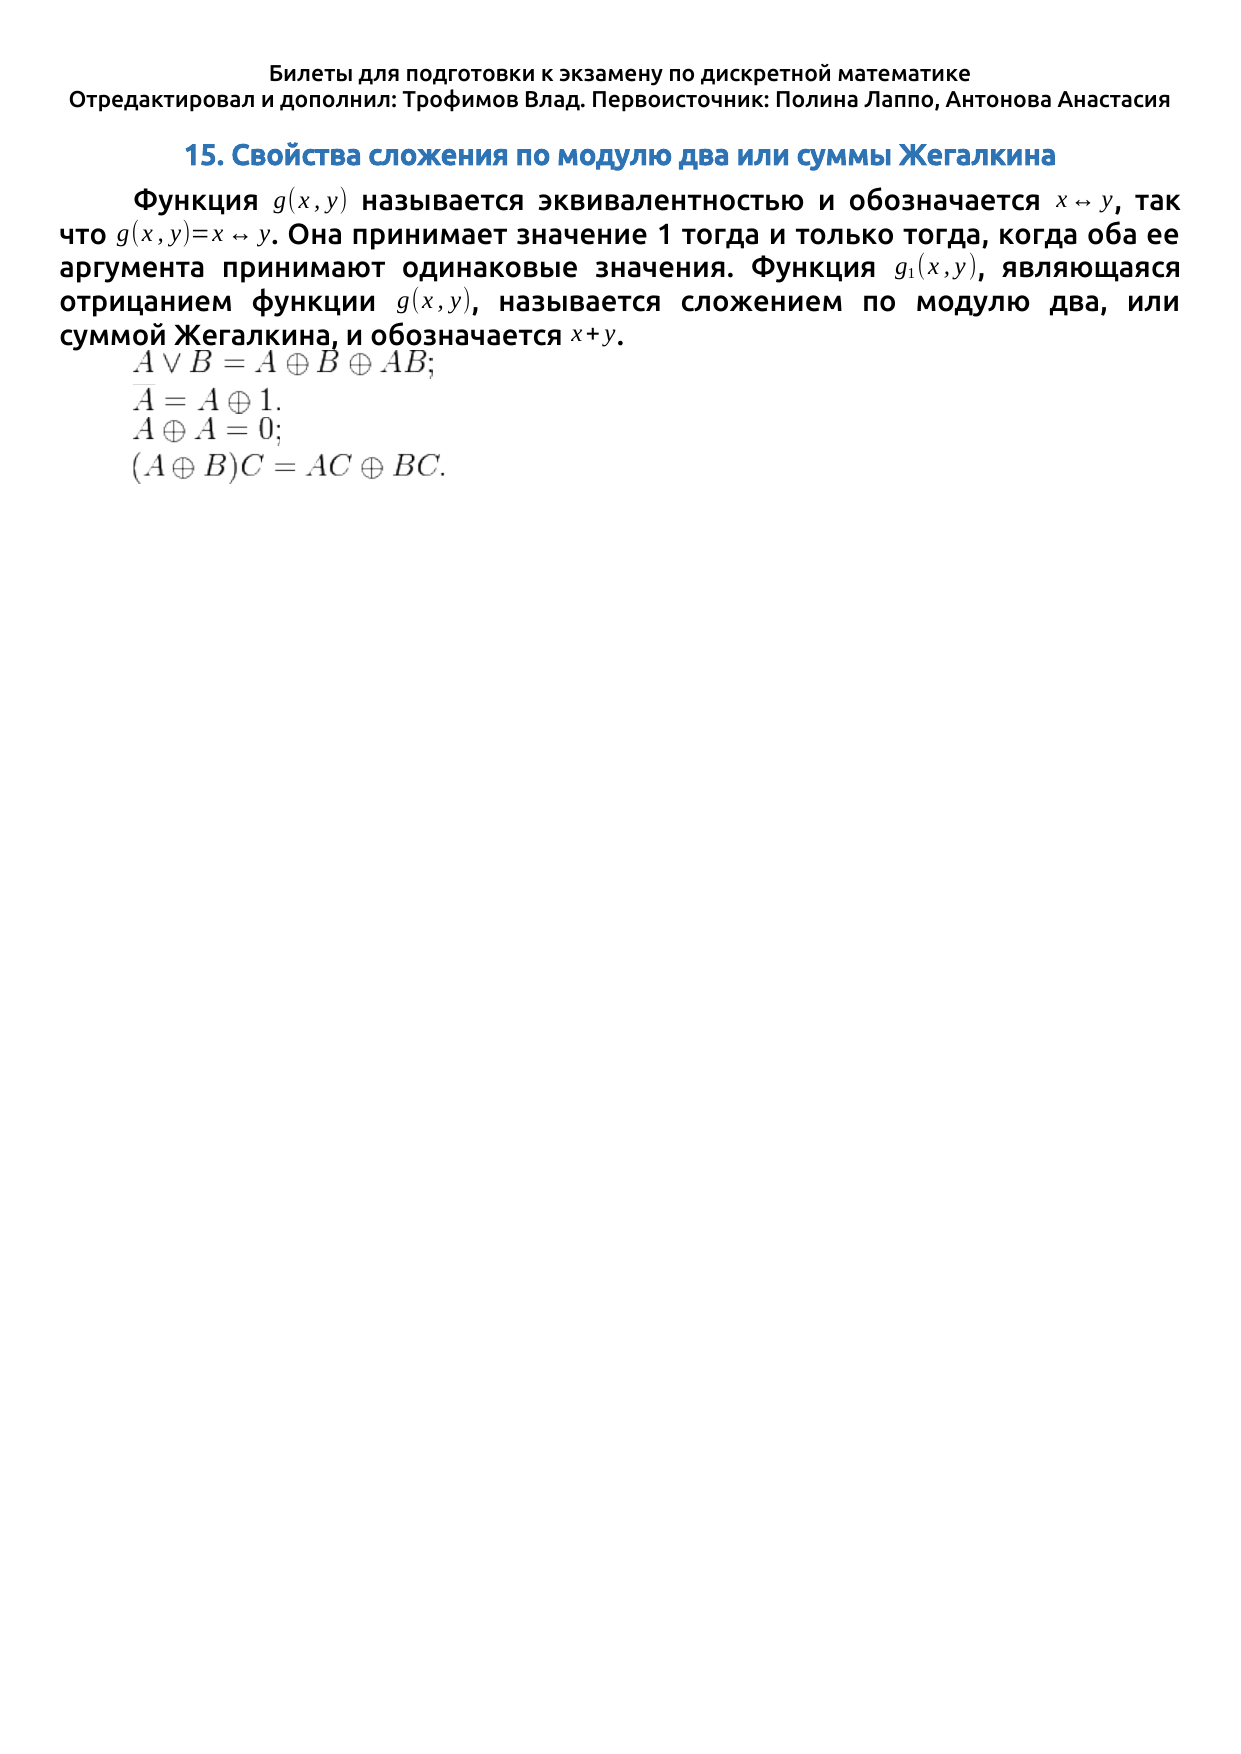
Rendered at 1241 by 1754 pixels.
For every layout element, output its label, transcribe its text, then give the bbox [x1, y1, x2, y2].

text Функция называется эквивалентностью и обозначается , так что . Она принимает значение 1 тогда и только тогда, когда оба ее аргумента принимают одинаковые значения. Функция , являющаяся отрицанием функции , называется сложением по модулю два, или суммой Жегалкина, и обозначается . [59, 183, 1181, 351]
picture [132, 384, 280, 414]
picture [132, 417, 280, 446]
picture [132, 350, 433, 379]
picture [132, 451, 445, 484]
subtitle 15. Свойства сложения по модулю два или суммы Жегалкина [59, 137, 1181, 170]
